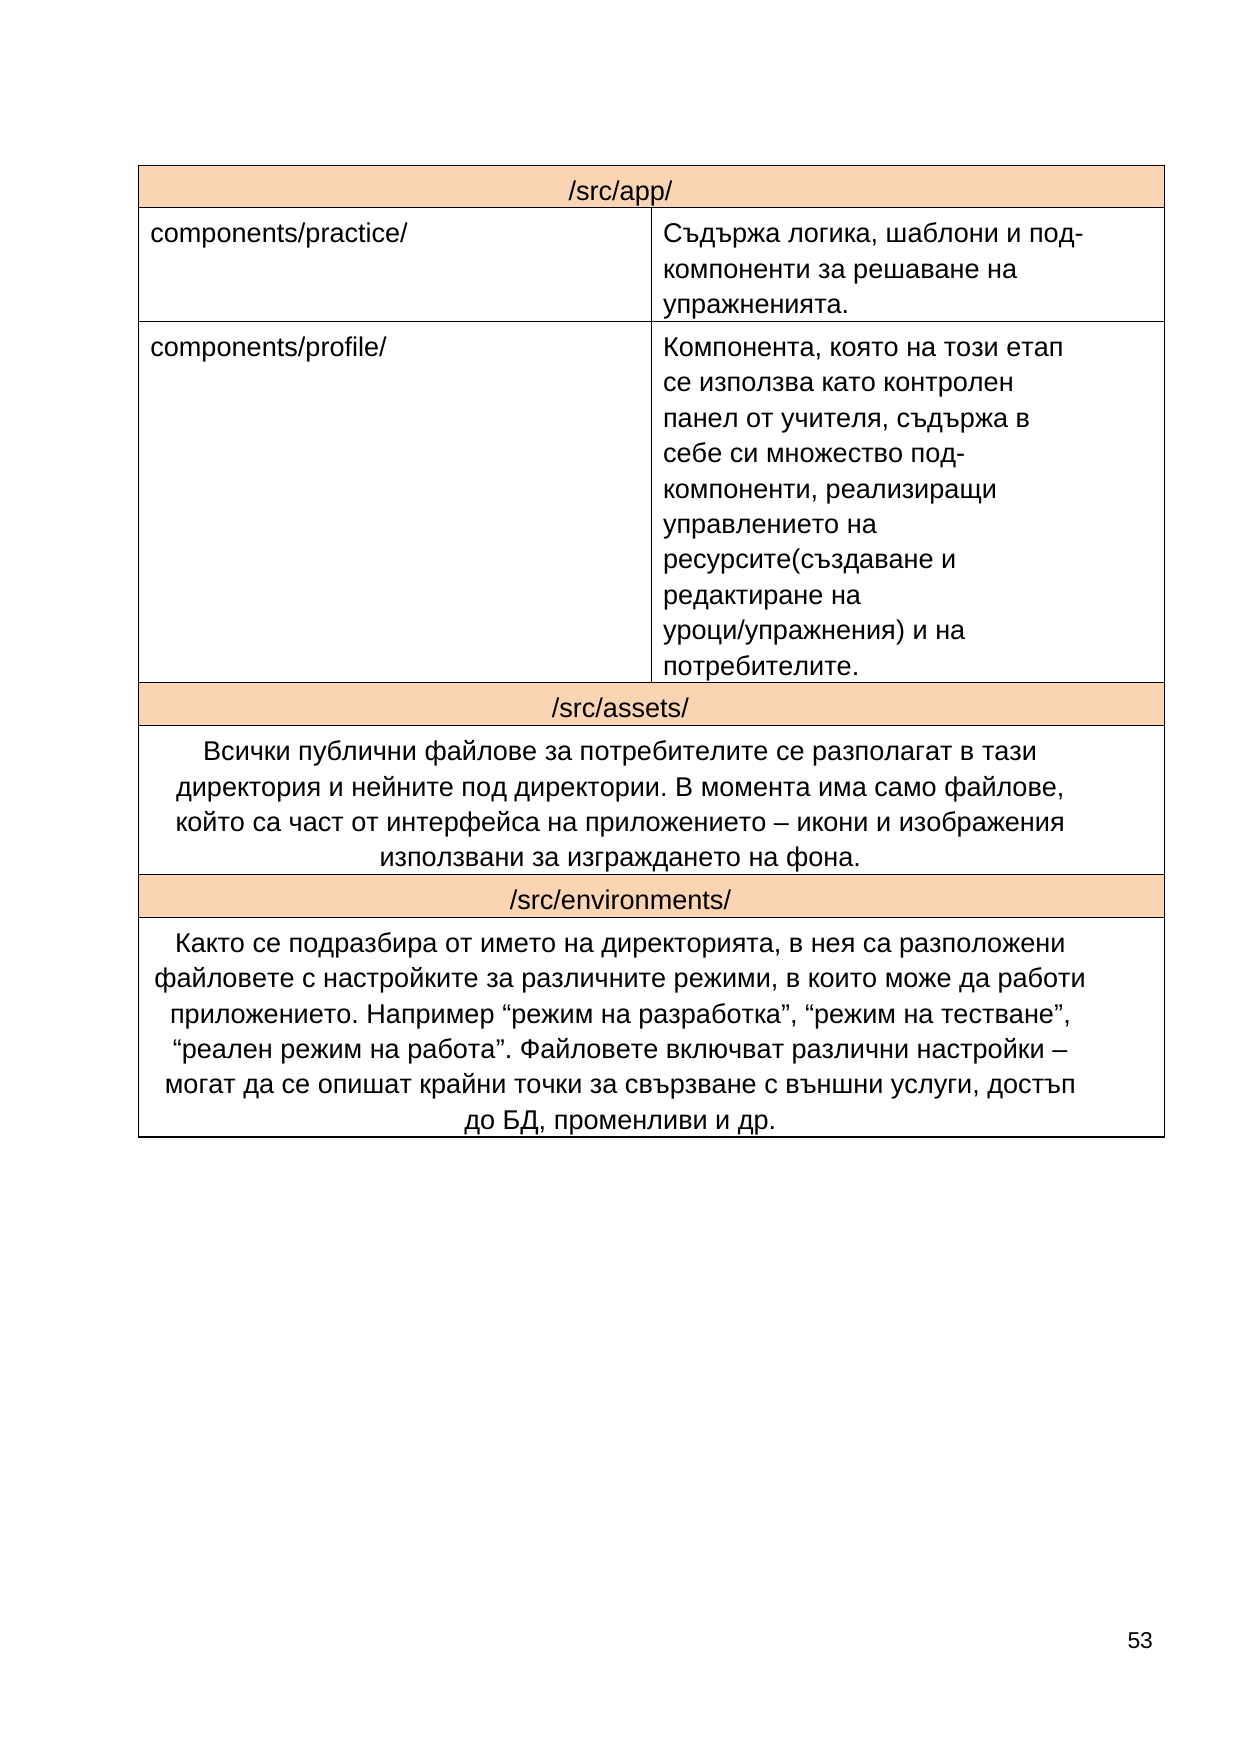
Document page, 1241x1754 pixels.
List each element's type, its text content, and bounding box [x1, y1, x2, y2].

table_cell /src/environments/ [139, 875, 1164, 917]
table_cell Компонента, която на този етап се използва като контролен панел от учителя, съдържа в себе си множество под-компоненти, реализиращи управлението на ресурсите(създаване и редактиране на уроци/упражнения) и на потребителите. [652, 322, 1164, 682]
table_cell /src/assets/ [139, 683, 1164, 725]
table_cell Съдържа логика, шаблони и под-компоненти за решаване на упражненията. [652, 208, 1164, 321]
table_cell components/practice/ [139, 208, 651, 321]
table_cell Всички публични файлове за потребителите се разполагат в тази директория и нейните под директории. В момента има само файлове, който са част от интерфейса на приложението – икони и изображения използвани за изграждането на фона. [139, 726, 1164, 874]
table_cell components/profile/ [139, 322, 651, 682]
table_header /src/app/ [139, 166, 1164, 207]
table_cell Както се подразбира от името на директорията, в нея са разположени файловете с настройките за различните режими, в които може да работи приложението. Например “режим на разработка”, “режим на тестване”, “реален режим на работа”. Файловете включват различни настройки – могат да се опишат крайни точки за свързване с външни услуги, достъп до БД, променливи и др. [139, 918, 1164, 1136]
